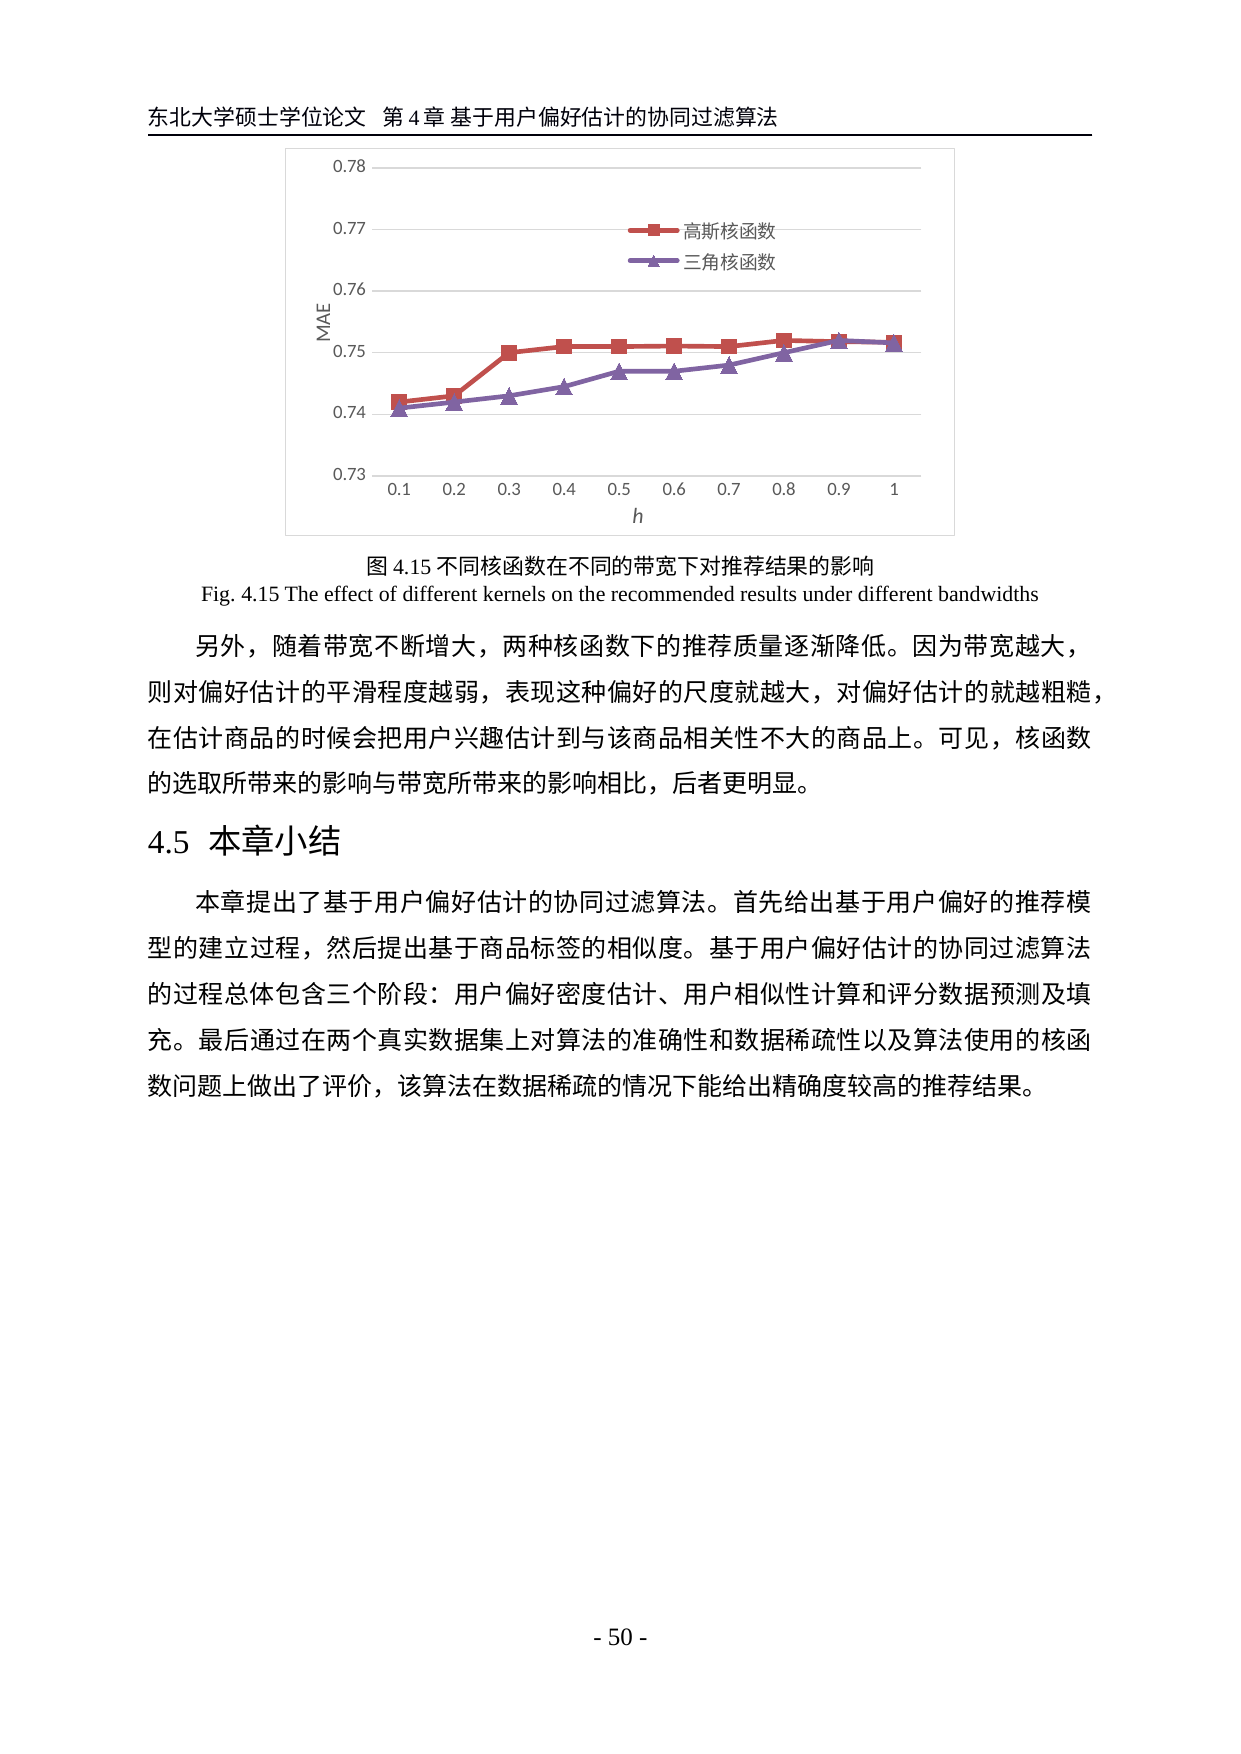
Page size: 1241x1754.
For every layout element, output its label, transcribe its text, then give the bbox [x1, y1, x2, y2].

text 本章提出了基于用户偏好估计的协同过滤算法。首先给出基于用户偏好的推荐模型的建立过程，然后提出基于商品标签的相似度。基于用户偏好估计的协同过滤算法的过程总体包含三个阶段：用户偏好密度估计、用户相似性计算和评分数据预测及填充。最后通过在两个真实数据集上对算法的准确性和数据稀疏性以及算法使用的核函数问题上做出了评价，该算法在数据稀疏的情况下能给出精确度较高的推荐结果。 [148, 875, 1092, 1104]
text 另外，随着带宽不断增大，两种核函数下的推荐质量逐渐降低。因为带宽越大，则对偏好估计的平滑程度越弱，表现这种偏好的尺度就越大，对偏好估计的就越粗糙，在估计商品的时候会把用户兴趣估计到与该商品相关性不大的商品上。可见，核函数的选取所带来的影响与带宽所带来的影响相比，后者更明显。 [148, 619, 1092, 802]
subtitle 本章小结 [148, 814, 1092, 863]
